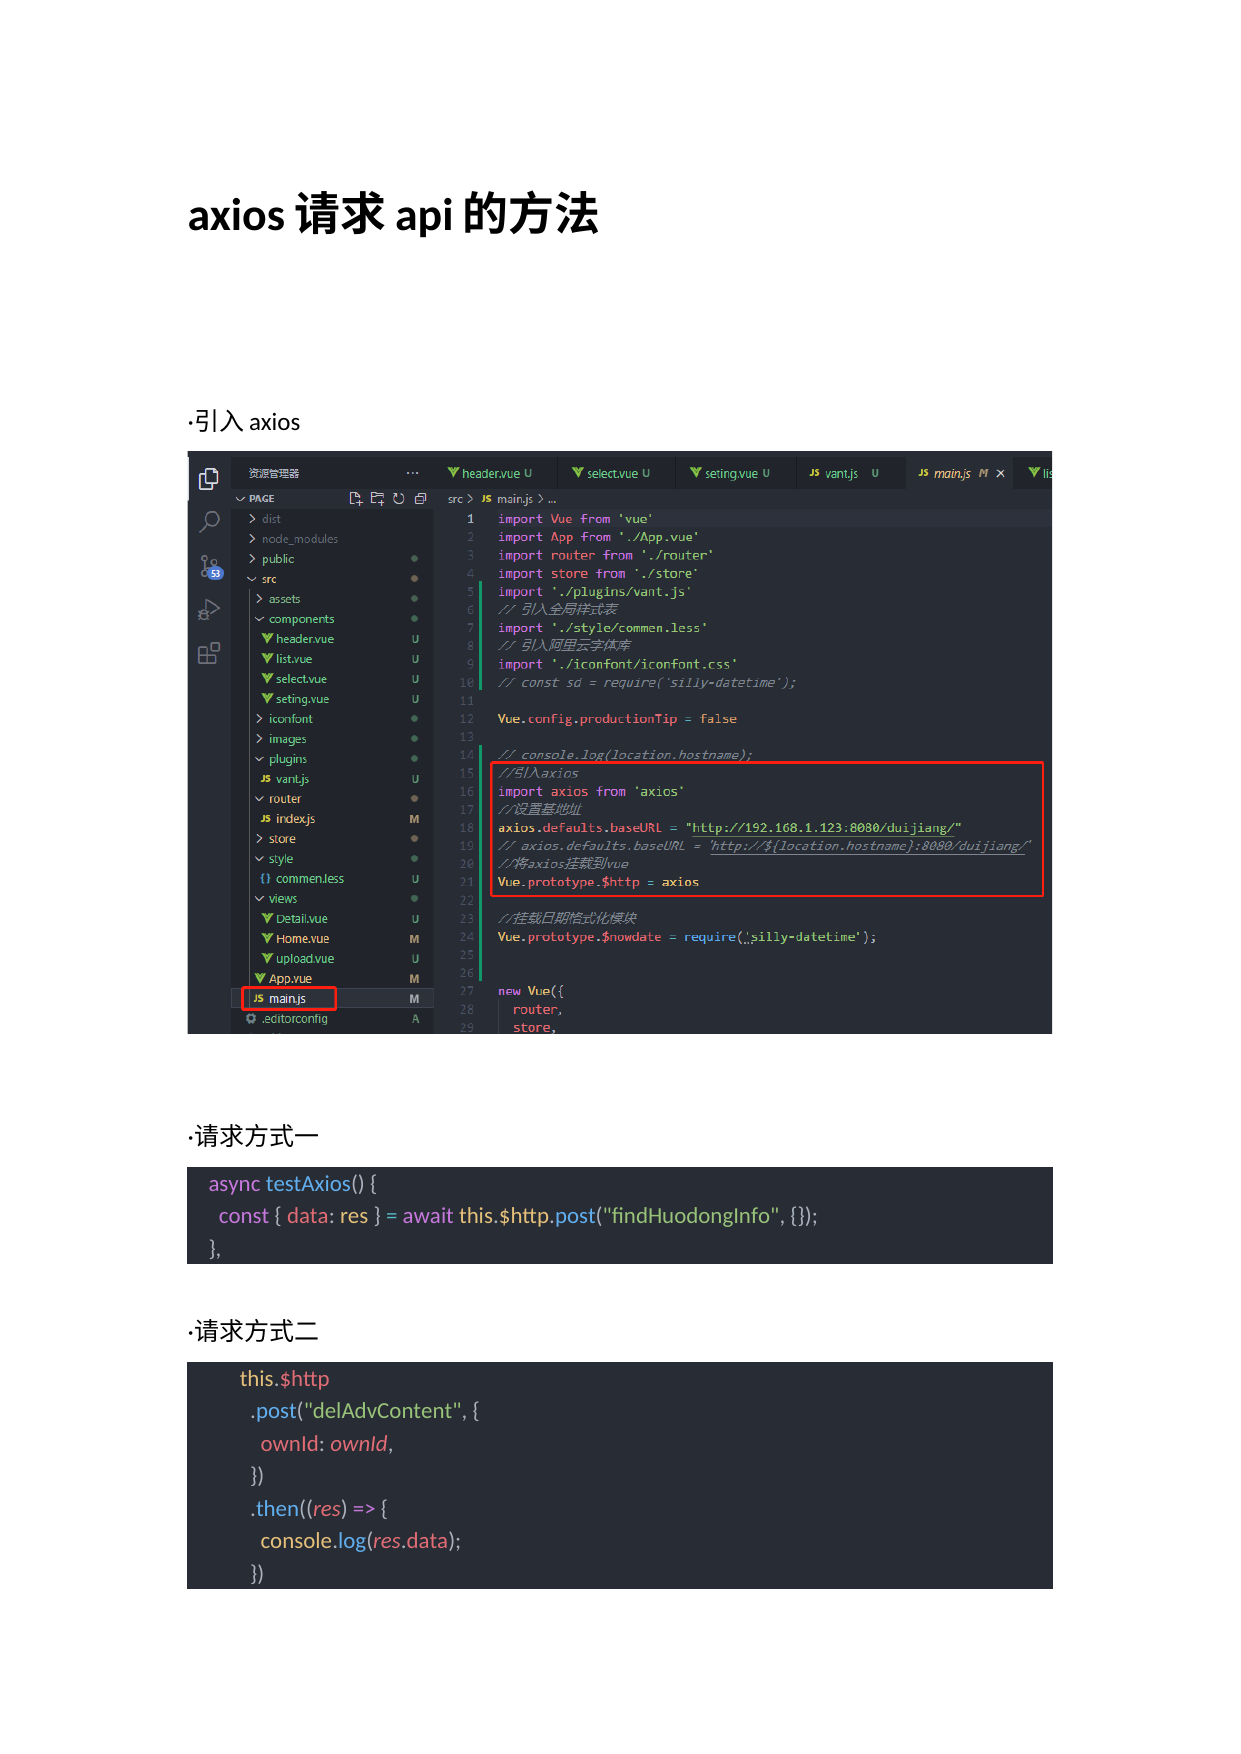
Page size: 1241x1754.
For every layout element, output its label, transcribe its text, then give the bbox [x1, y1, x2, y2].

text ·请求方式二 [187, 1297, 1053, 1362]
text async testAxios() { [187, 1167, 1053, 1199]
text ·请求方式一 [187, 1102, 1053, 1167]
subtitle axios请求api的方法 [187, 162, 1053, 259]
text const { data: res } = await this.$http.post("findHuodongInfo", {}); [187, 1199, 1053, 1232]
text .post("delAdvContent", { [187, 1394, 1053, 1427]
text this.$http [187, 1362, 1053, 1394]
text .then((res) => { [187, 1492, 1053, 1524]
text ·引入axios [187, 387, 1053, 451]
text }, [187, 1232, 1053, 1264]
text console.log(res.data); [187, 1524, 1053, 1557]
text ownId: ownId, [187, 1427, 1053, 1459]
picture [187, 451, 1053, 1034]
text }) [187, 1557, 1053, 1589]
text }) [187, 1459, 1053, 1492]
